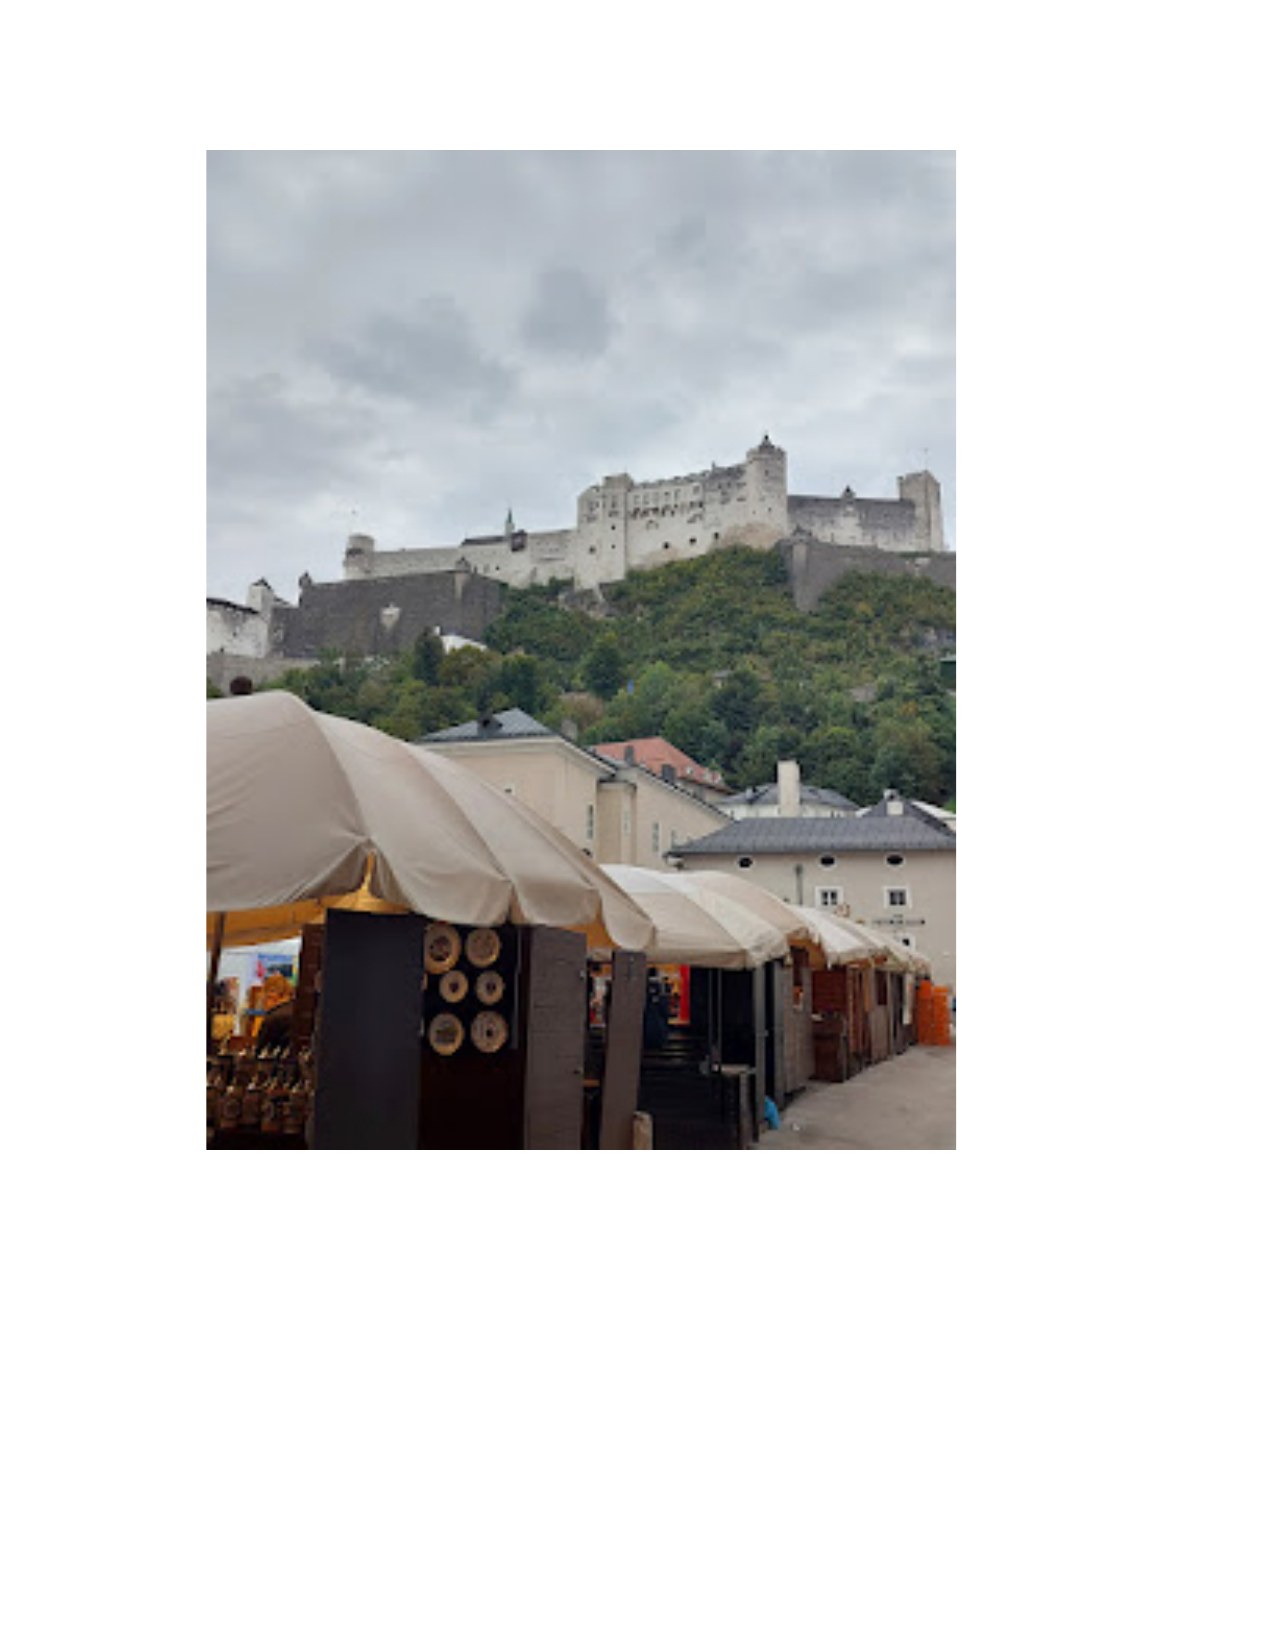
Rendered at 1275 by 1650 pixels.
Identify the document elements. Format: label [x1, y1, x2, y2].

picture [206, 150, 957, 1150]
